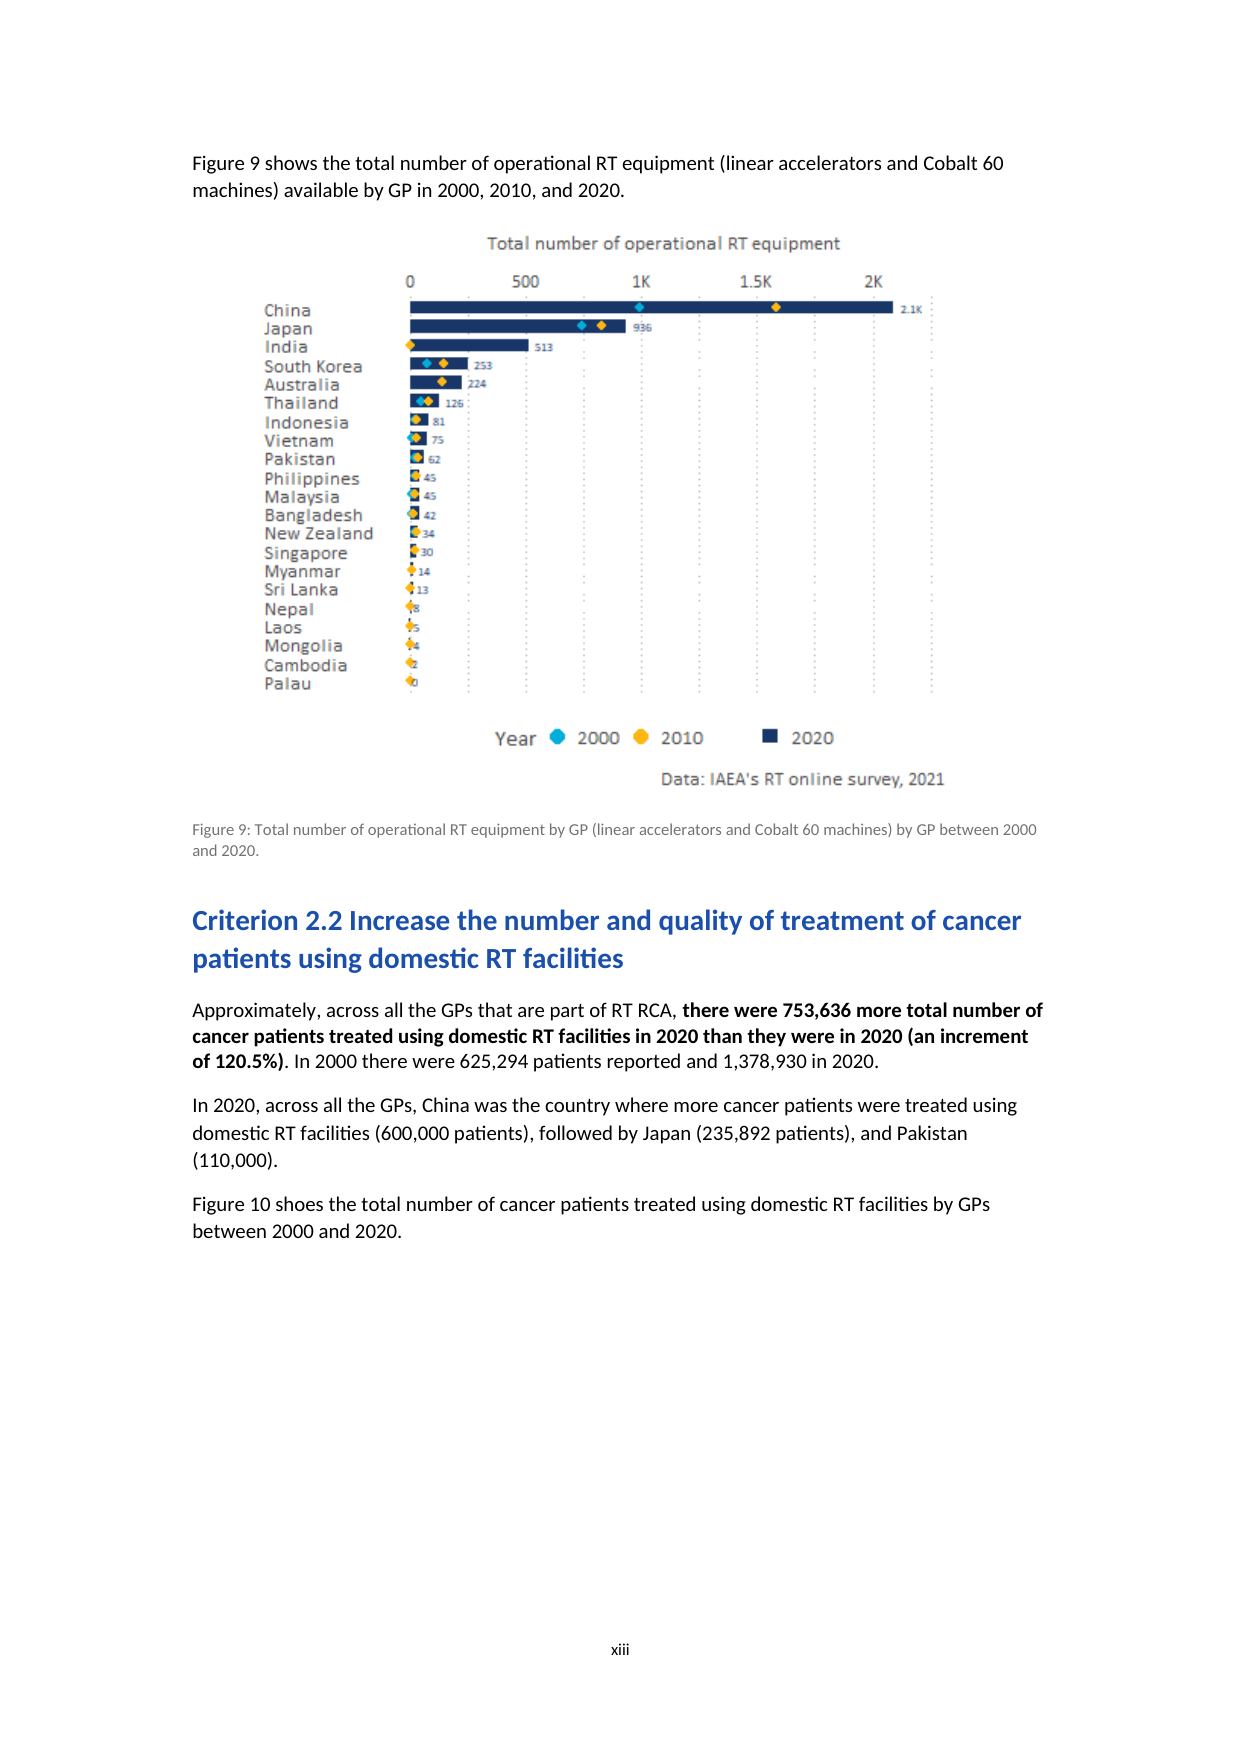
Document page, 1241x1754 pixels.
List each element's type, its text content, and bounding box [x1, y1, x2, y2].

text Approximately, across all the GPs that are part of RT RCA, there were 753,636 more total number of cancer patients treated using domestic RT facilities in 2020 than they were in 2020 (an increment of 120.5%). In 2000 there were 625,294 patients reported and 1,378,930 in 2020. [192, 997, 1048, 1074]
text Figure 9: Total number of operational RT equipment by GP (linear accelerators and Cobalt 60 machines) by GP between 2000 and 2020. [192, 819, 1048, 860]
subtitle Criterion 2.2 Increase the number and quality of treatment of cancer patients using domestic RT facilities [192, 902, 1048, 976]
text Figure 10 shoes the total number of cancer patients treated using domestic RT facilities by GPs between 2000 and 2020. [192, 1191, 1048, 1244]
picture [210, 221, 957, 799]
text Figure 9 shows the total number of operational RT equipment (linear accelerators and Cobalt 60 machines) available by GP in 2000, 2010, and 2020. [192, 150, 1048, 203]
text In 2020, across all the GPs, China was the country where more cancer patients were treated using domestic RT facilities (600,000 patients), followed by Japan (235,892 patients), and Pakistan (110,000). [192, 1092, 1048, 1173]
